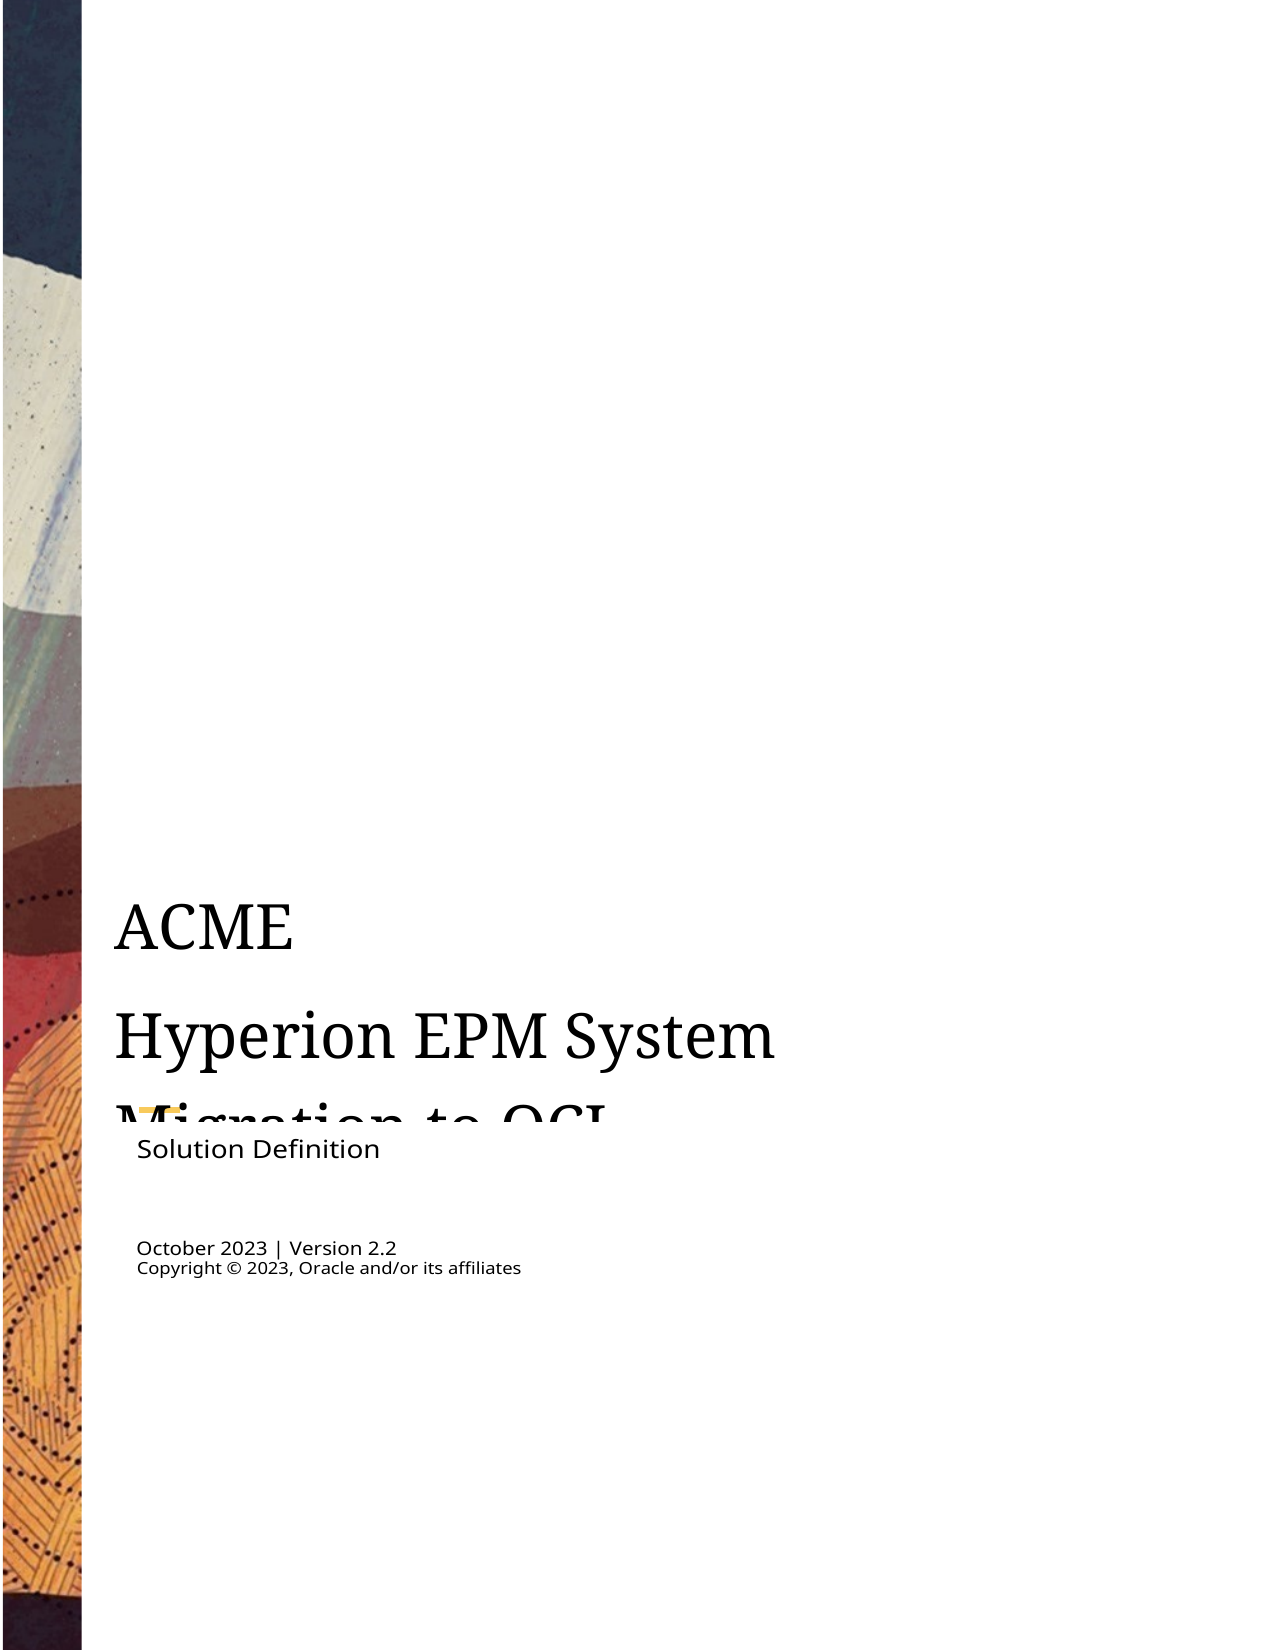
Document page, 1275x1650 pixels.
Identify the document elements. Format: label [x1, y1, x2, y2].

picture [2, 0, 82, 1650]
